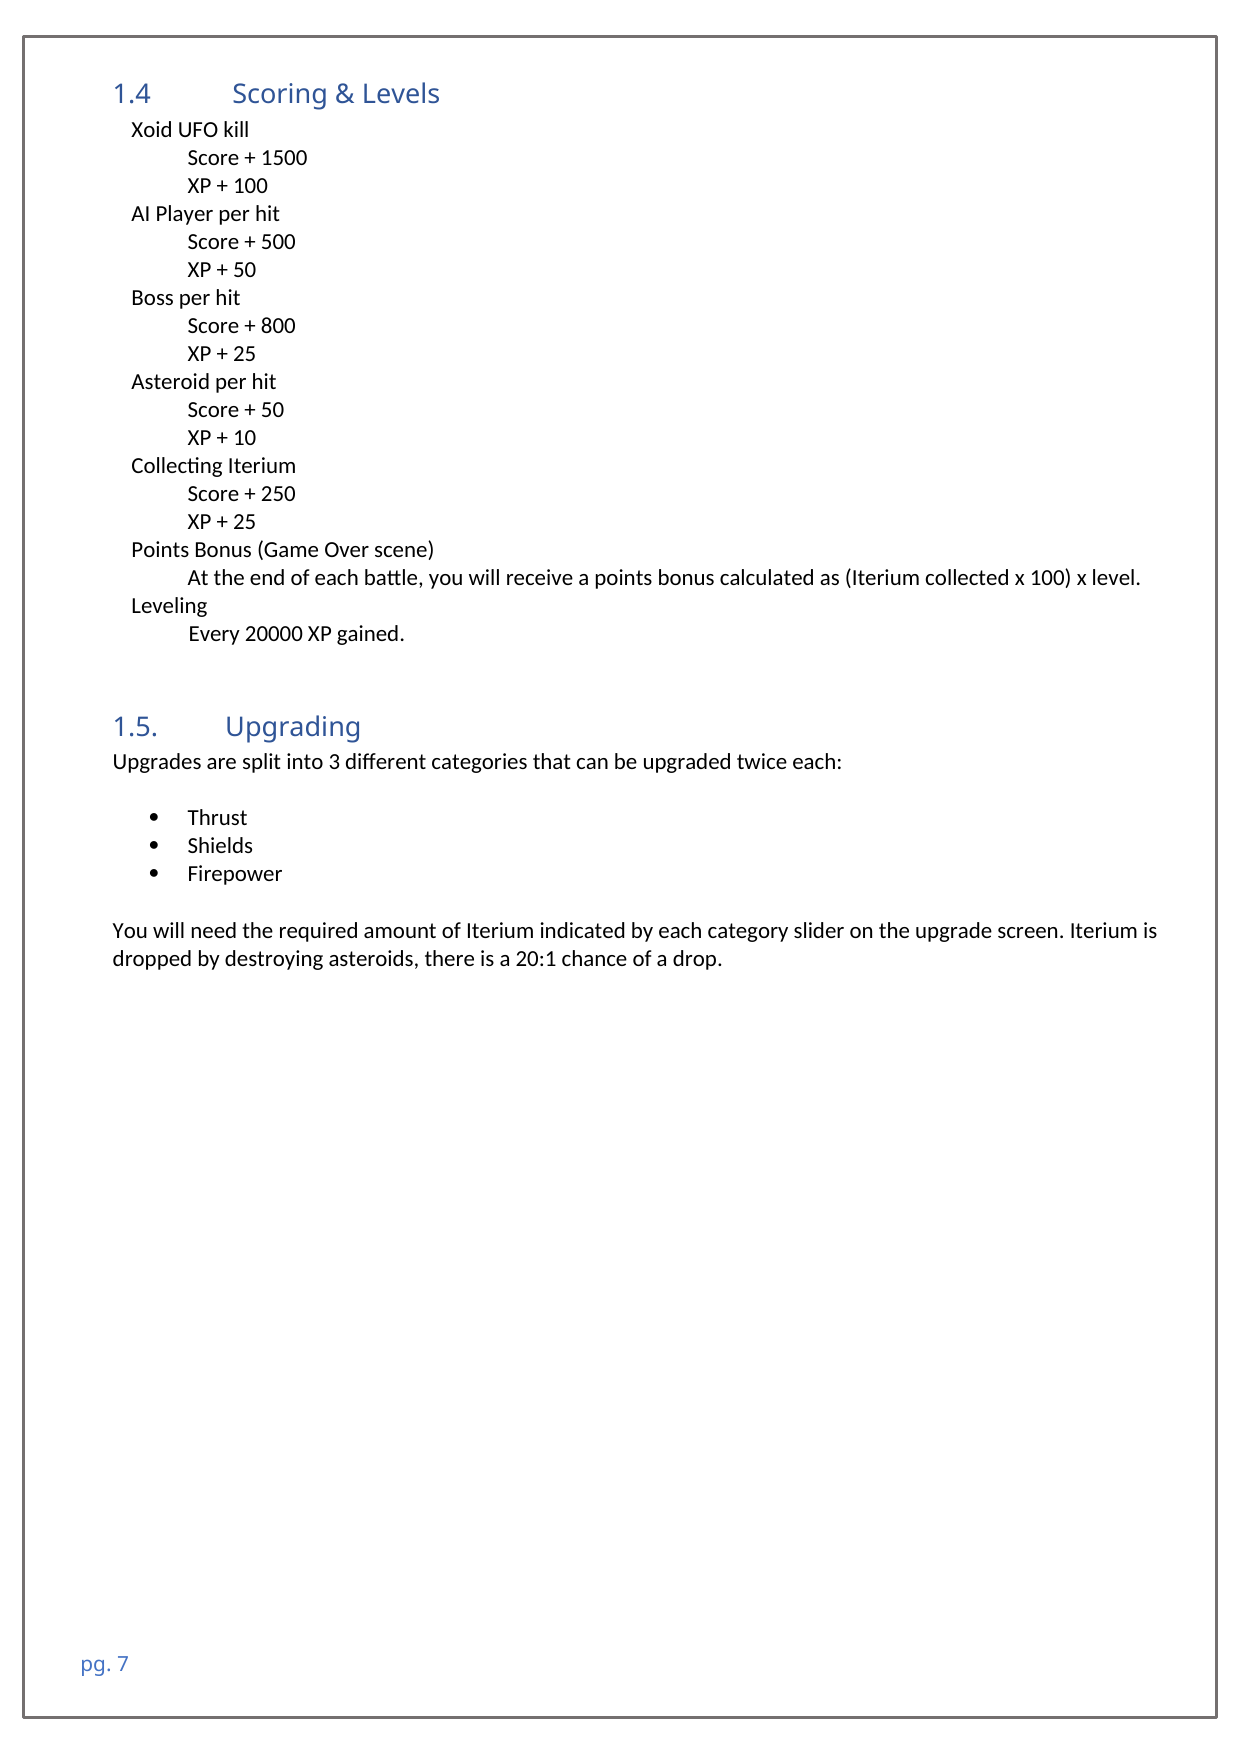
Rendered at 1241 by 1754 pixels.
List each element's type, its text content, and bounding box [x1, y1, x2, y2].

list Firepower [150, 859, 1165, 916]
text Xoid UFO kill [131, 115, 1165, 143]
text Leveling [131, 591, 1165, 619]
text XP + 100 [187, 171, 1165, 199]
list Thrust [150, 803, 1165, 831]
subtitle 1.4 Scoring & Levels [112, 75, 1165, 112]
text Every 20000 XP gained. [139, 619, 1165, 647]
text Asteroid per hit [131, 367, 1165, 395]
text AI Player per hit [131, 199, 1165, 227]
text Points Bonus (Game Over scene) [131, 535, 1165, 563]
text You will need the required amount of Iterium indicated by each category slider on the upgrade screen. Iterium is dropped by destroying asteroids, there is a 20:1 chance of a drop. [112, 916, 1165, 972]
text At the end of each battle, you will receive a points bonus calculated as (Iterium collected x 100) x level. [187, 563, 1165, 591]
text Score + 50 [187, 395, 1165, 423]
text Score + 500 [187, 227, 1165, 255]
text Score + 250 [187, 479, 1165, 507]
text Score + 1500 [187, 143, 1165, 171]
text XP + 10 [187, 423, 1165, 451]
text Boss per hit [131, 283, 1165, 311]
text Upgrades are split into 3 different categories that can be upgraded twice each: [112, 747, 1165, 775]
text Score + 800 [187, 311, 1165, 339]
text Collecting Iterium [131, 451, 1165, 479]
text XP + 25 [187, 507, 1165, 535]
list Shields [150, 831, 1165, 859]
text XP + 50 [187, 255, 1165, 283]
text XP + 25 [187, 339, 1165, 367]
subtitle Upgrading [112, 707, 1165, 744]
